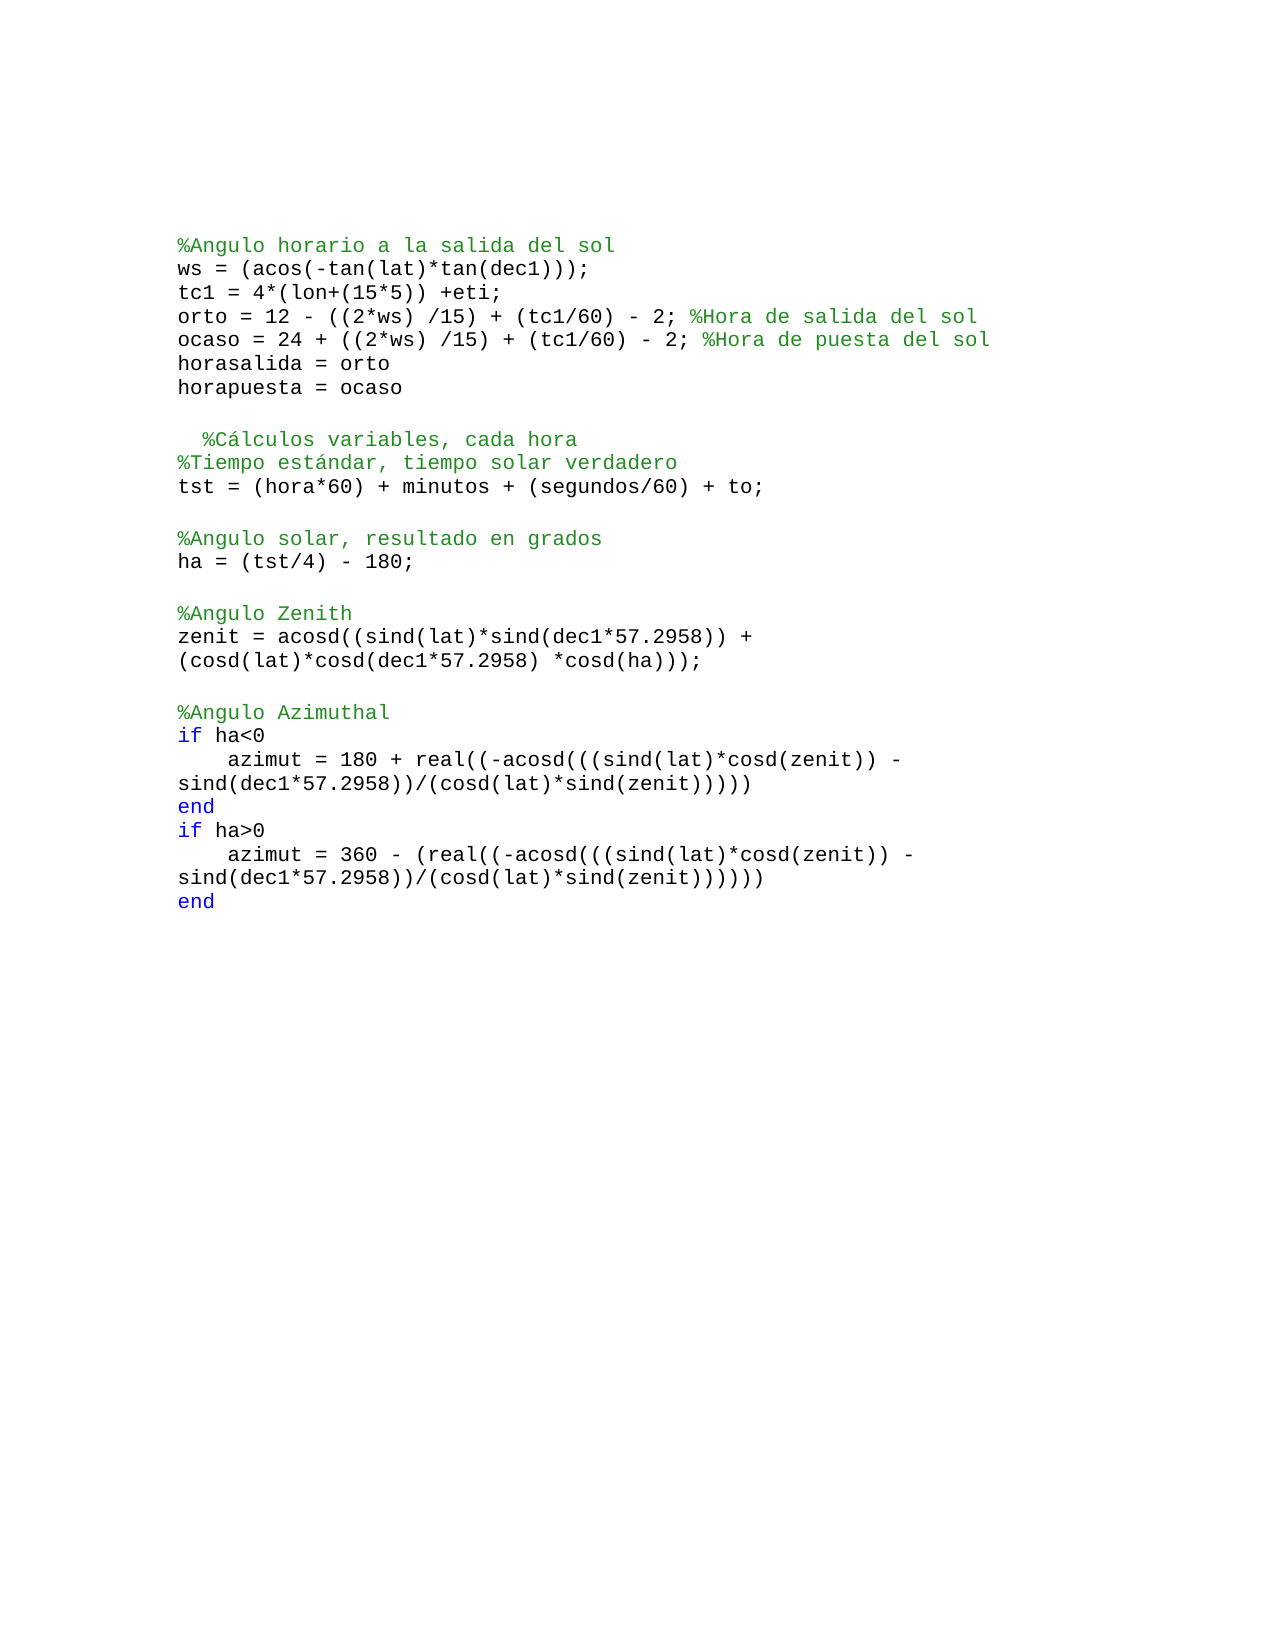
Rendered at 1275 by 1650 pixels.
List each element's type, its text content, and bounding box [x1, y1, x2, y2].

text horapuesta = ocaso [177, 377, 1098, 400]
text if ha<0 [177, 726, 1098, 749]
text %Angulo solar, resultado en grados [177, 528, 1098, 551]
text horasalida = orto [177, 353, 1098, 377]
text ocaso = 24 + ((2*ws) /15) + (tc1/60) - 2; %Hora de puesta del sol [177, 329, 1098, 353]
text end [177, 796, 1098, 820]
text %Angulo Azimuthal [177, 702, 1098, 726]
text %Tiempo estándar, tiempo solar verdadero [177, 452, 1098, 476]
text tst = (hora*60) + minutos + (segundos/60) + to; [177, 476, 1098, 499]
text ha = (tst/4) - 180; [177, 551, 1098, 575]
text if ha>0 [177, 820, 1098, 844]
text %Angulo horario a la salida del sol [177, 235, 1098, 258]
text zenit = acosd((sind(lat)*sind(dec1*57.2958)) + (cosd(lat)*cosd(dec1*57.2958) *cosd(ha))); [177, 627, 1098, 674]
text azimut = 360 - (real((-acosd(((sind(lat)*cosd(zenit)) - sind(dec1*57.2958))/(cosd(lat)*sind(zenit)))))) [177, 844, 1098, 891]
text tc1 = 4*(lon+(15*5)) +eti; [177, 282, 1098, 306]
text %Cálculos variables, cada hora [177, 429, 1098, 452]
text orto = 12 - ((2*ws) /15) + (tc1/60) - 2; %Hora de salida del sol [177, 306, 1098, 329]
text end [177, 891, 1098, 915]
text %Angulo Zenith [177, 603, 1098, 627]
text ws = (acos(-tan(lat)*tan(dec1))); [177, 258, 1098, 282]
text azimut = 180 + real((-acosd(((sind(lat)*cosd(zenit)) - sind(dec1*57.2958))/(cosd(lat)*sind(zenit))))) [177, 749, 1098, 796]
